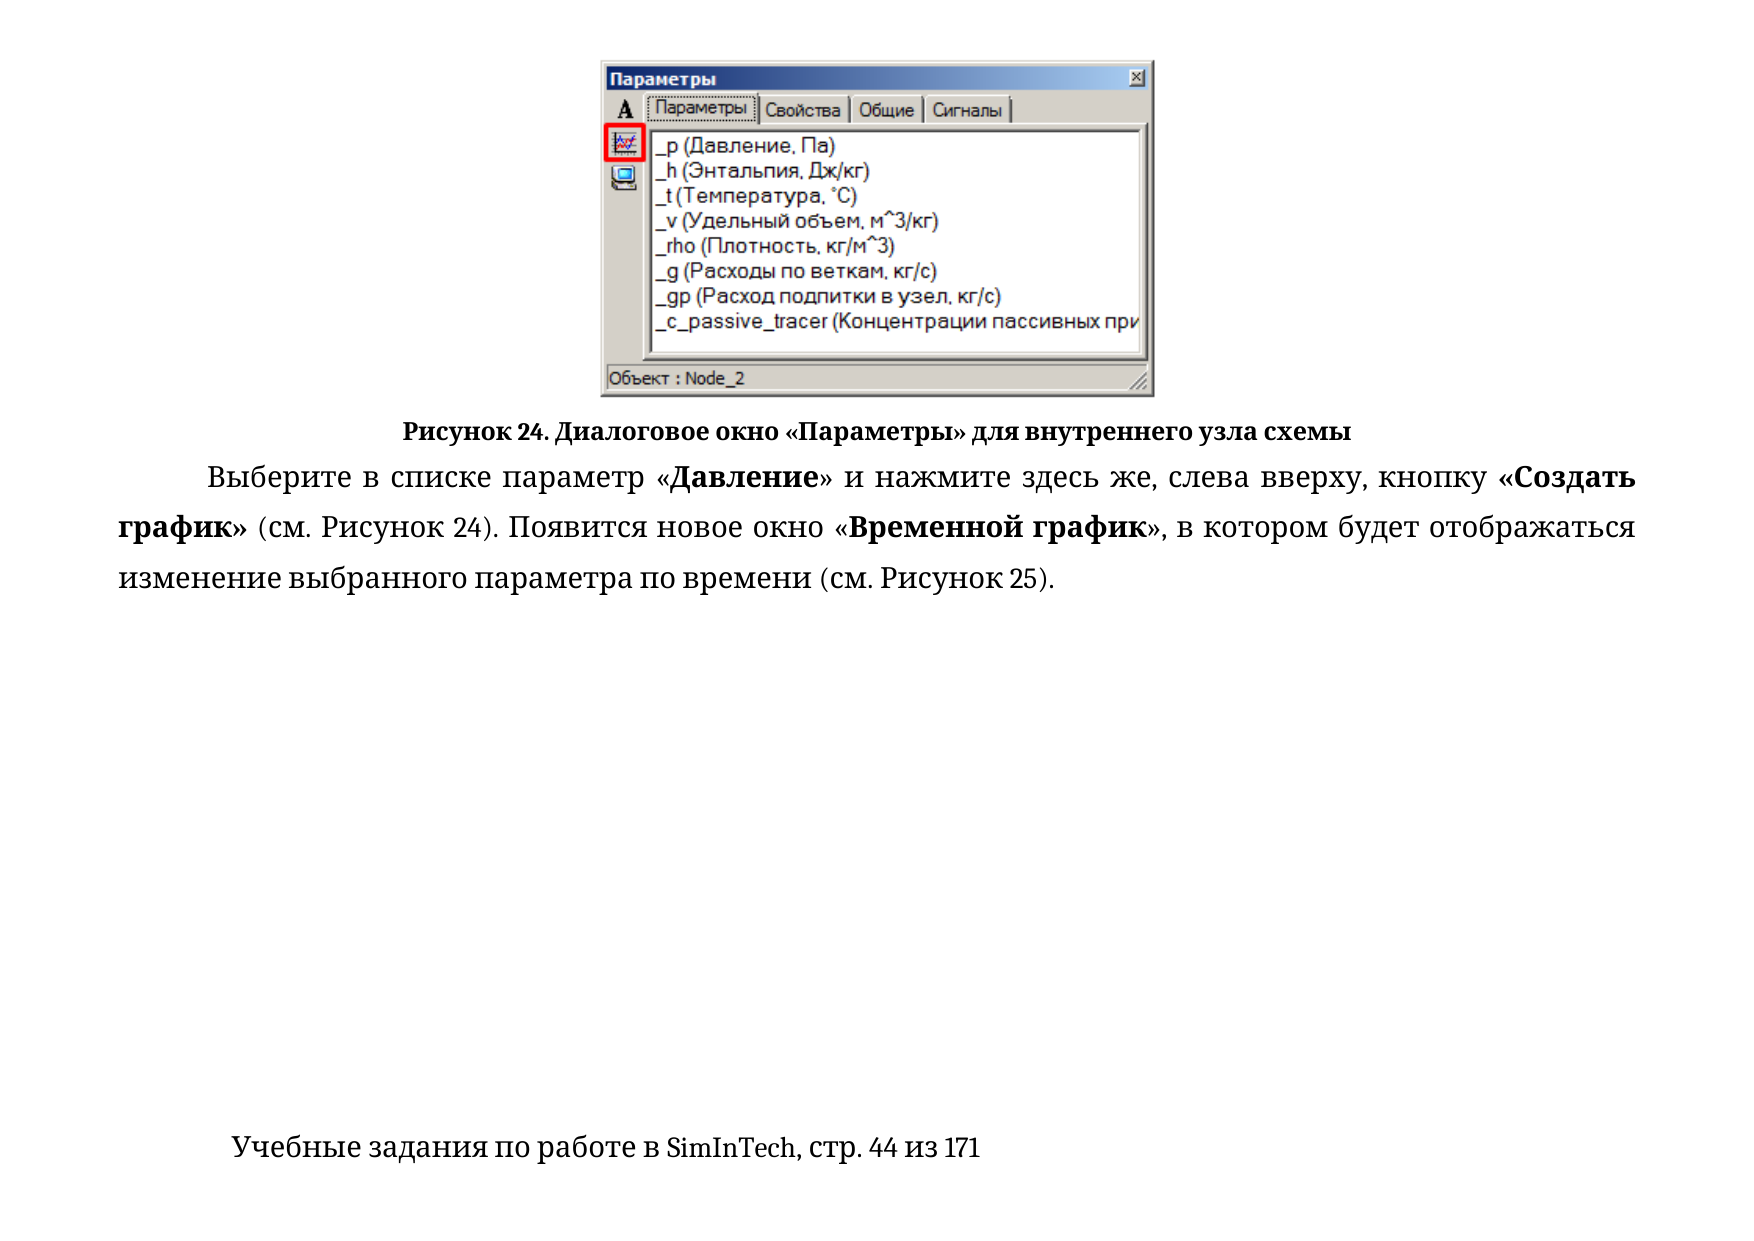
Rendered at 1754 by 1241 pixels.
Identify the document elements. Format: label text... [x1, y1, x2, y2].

picture [593, 51, 1161, 402]
